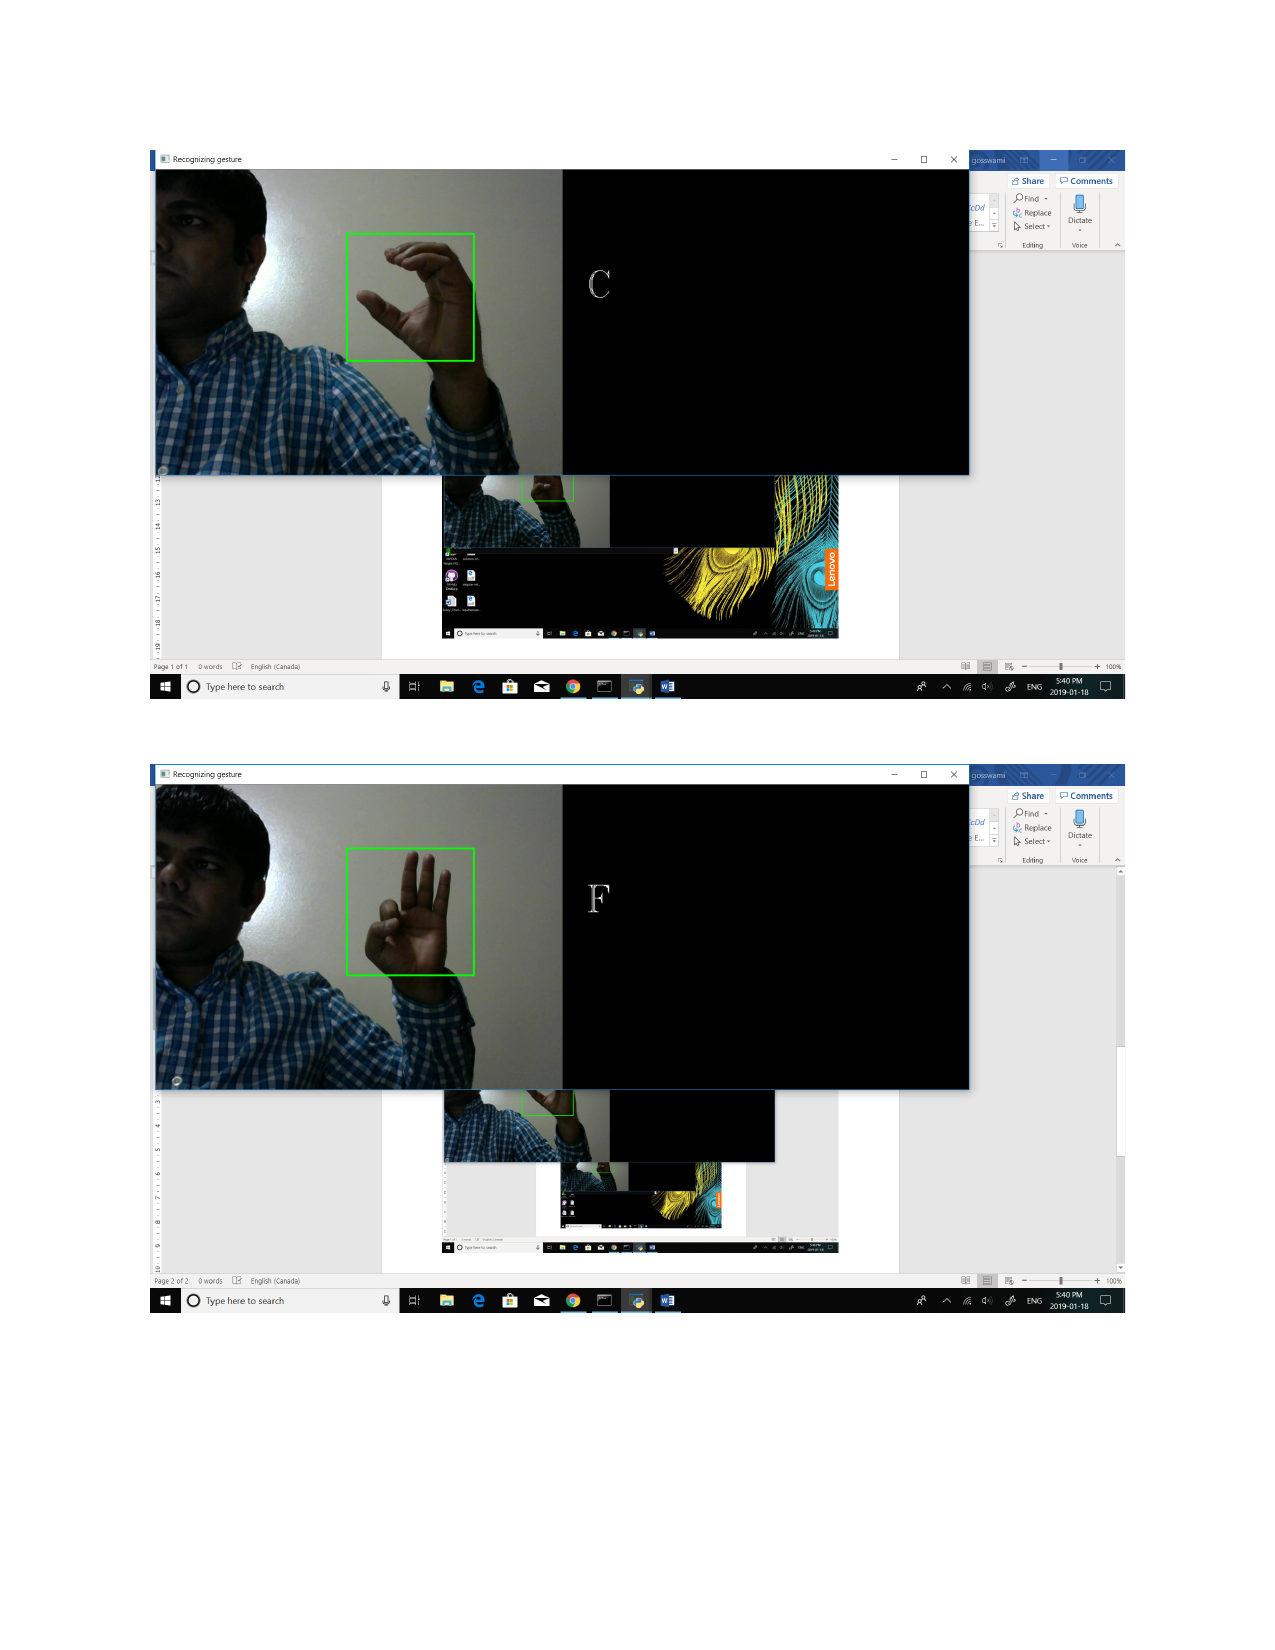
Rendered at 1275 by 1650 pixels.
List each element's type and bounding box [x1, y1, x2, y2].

picture [150, 764, 1125, 1313]
picture [150, 150, 1125, 699]
